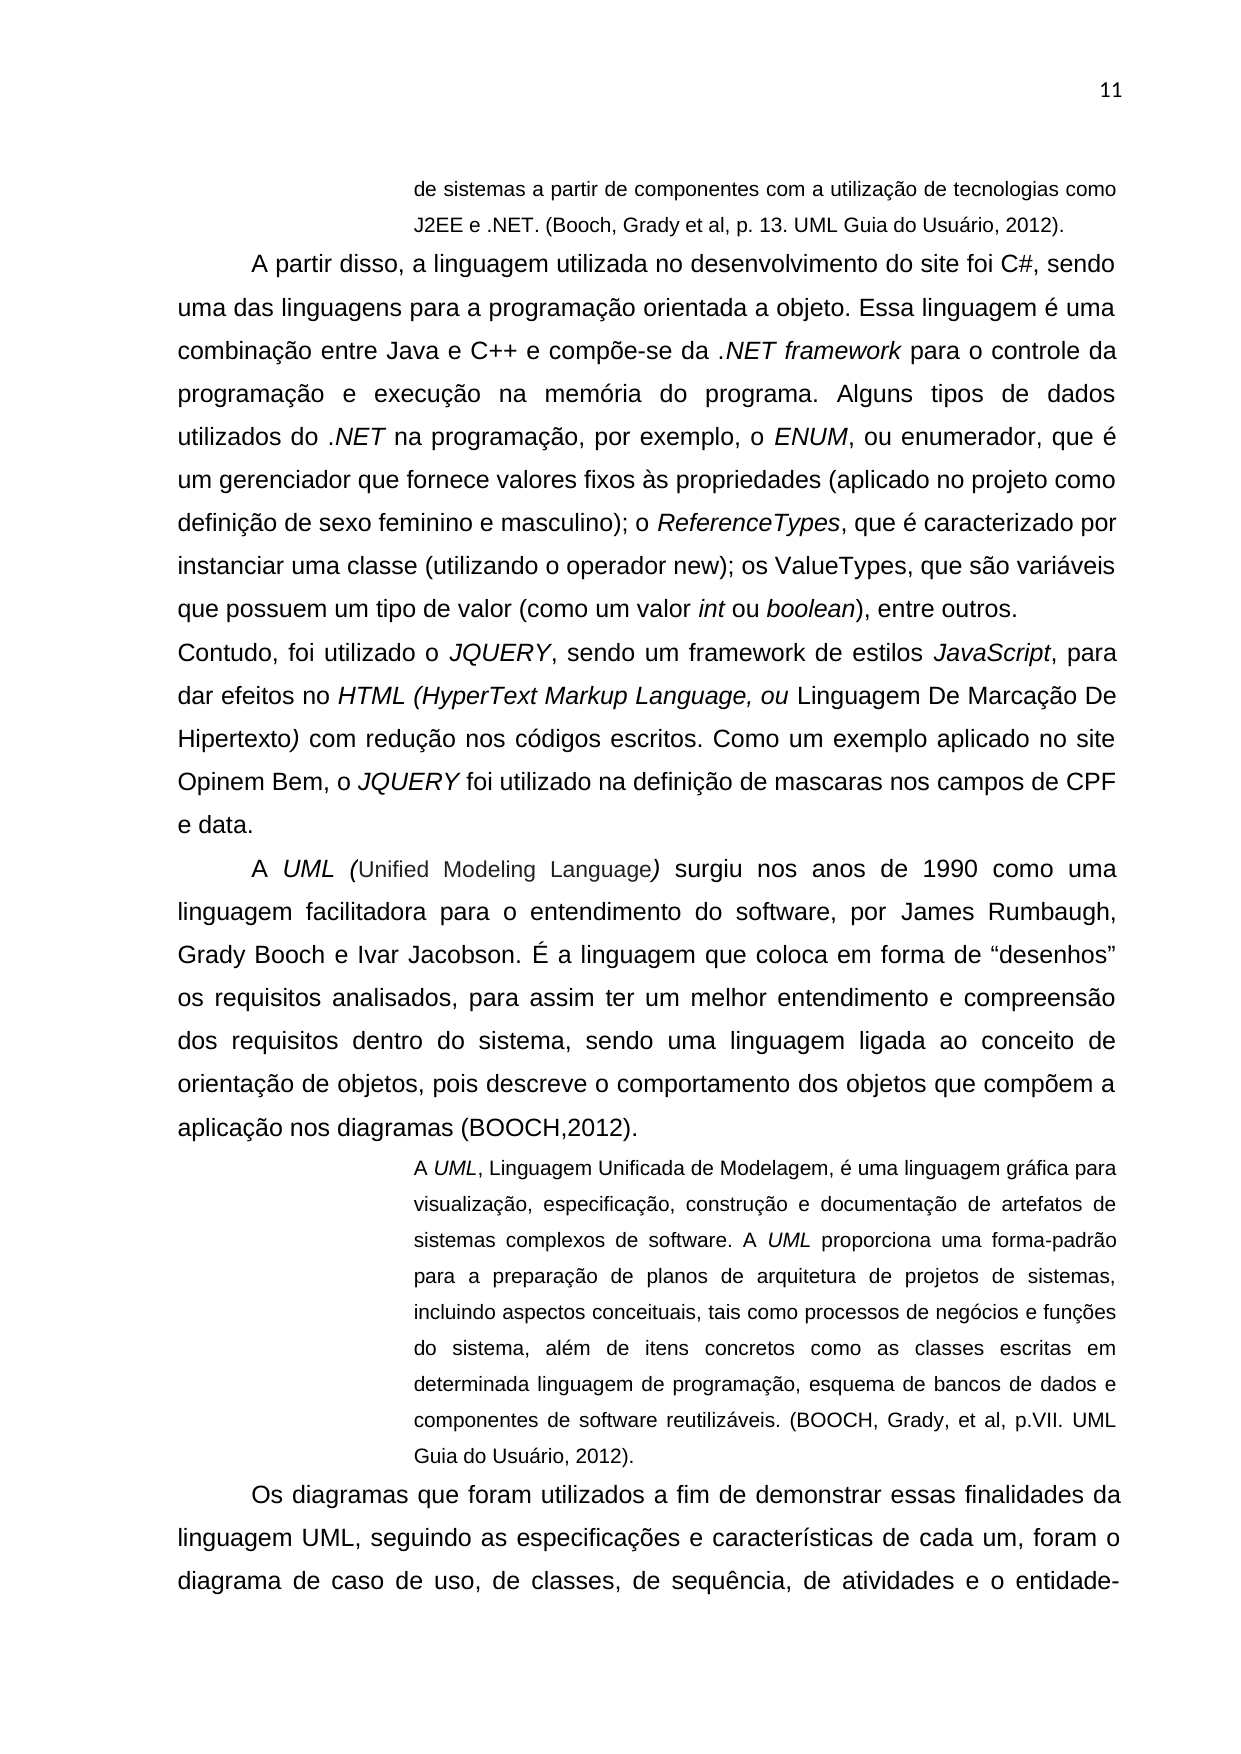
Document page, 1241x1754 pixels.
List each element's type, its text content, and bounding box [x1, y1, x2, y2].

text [177, 1480, 1122, 1595]
text Contudo, foi utilizado o JQUERY, sendo um framework de estilos JavaScript, para dar efeitos no HTML (HyperText Markup Language, ou Linguagem De Marcação De Hipertexto) com redução nos códigos escritos. Como um exemplo aplicado no site Opinem Bem, o JQUERY foi utilizado na definição de mascaras nos campos de CPF e data. [177, 638, 1117, 839]
text A UML (Unified Modeling Language) surgiu nos anos de 1990 como uma linguagem facilitadora para o entendimento do software, por James Rumbaugh, Grady Booch e Ivar Jacobson. É a linguagem que coloca em forma de “desenhos” os requisitos analisados, para assim ter um melhor entendimento e compreensão dos requisitos dentro do sistema, sendo uma linguagem ligada ao conceito de orientação de objetos, pois descreve o comportamento dos objetos que compõem a aplicação nos diagramas (BOOCH,2012). [177, 854, 1117, 1141]
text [413, 177, 1117, 237]
text A partir disso, a linguagem utilizada no desenvolvimento do site foi C#, sendo uma das linguagens para a programação orientada a objeto. Essa linguagem é uma combinação entre Java e C++ e compõe-se da .NET framework para o controle da programação e execução na memória do programa. Alguns tipos de dados utilizados do .NET na programação, por exemplo, o ENUM, ou enumerador, que é um gerenciador que fornece valores fixos às propriedades (aplicado no projeto como definição de sexo feminino e masculino); o ReferenceTypes, que é caracterizado por instanciar uma classe (utilizando o operador new); os ValueTypes, que são variáveis que possuem um tipo de valor (como um valor int ou boolean), entre outros. [177, 249, 1117, 623]
text A UML, Linguagem Unificada de Modelagem, é uma linguagem gráfica para visualização, especificação, construção e documentação de artefatos de sistemas complexos de software. A UML proporciona uma forma-padrão para a preparação de planos de arquitetura de projetos de sistemas, incluindo aspectos conceituais, tais como processos de negócios e funções do sistema, além de itens concretos como as classes escritas em determinada linguagem de programação, esquema de bancos de dados e componentes de software reutilizáveis. (BOOCH, Grady, et al, p.VII. UML Guia do Usuário, 2012). [413, 1156, 1117, 1467]
